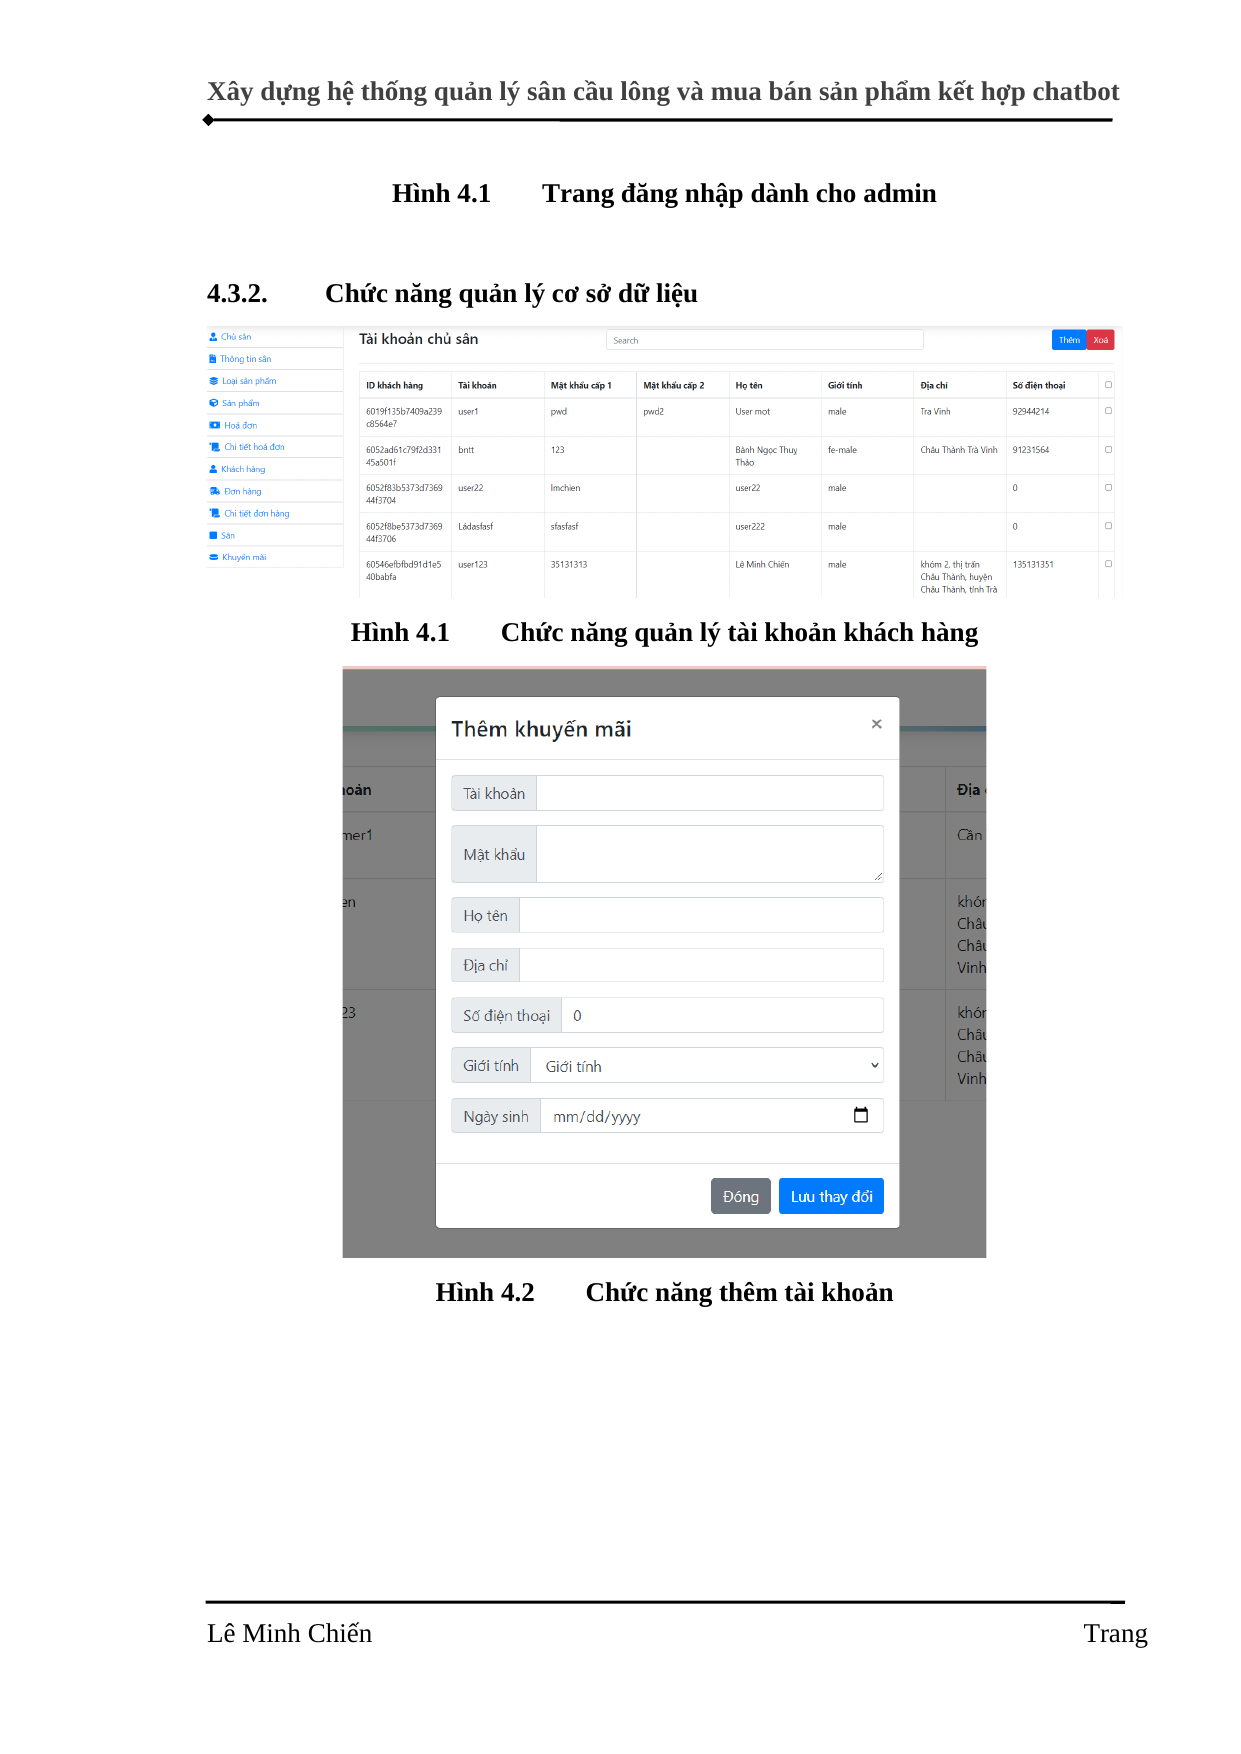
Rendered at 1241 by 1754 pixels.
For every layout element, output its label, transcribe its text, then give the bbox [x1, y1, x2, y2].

text Trang đăng nhập dành cho admin [207, 177, 1122, 208]
picture [342, 666, 987, 1258]
text Chức năng quản lý cơ sở dữ liệu [207, 277, 1122, 308]
text Chức năng quản lý tài khoản khách hàng [207, 616, 1122, 648]
text Chức năng thêm tài khoản [207, 1276, 1122, 1307]
picture [206, 326, 1123, 598]
